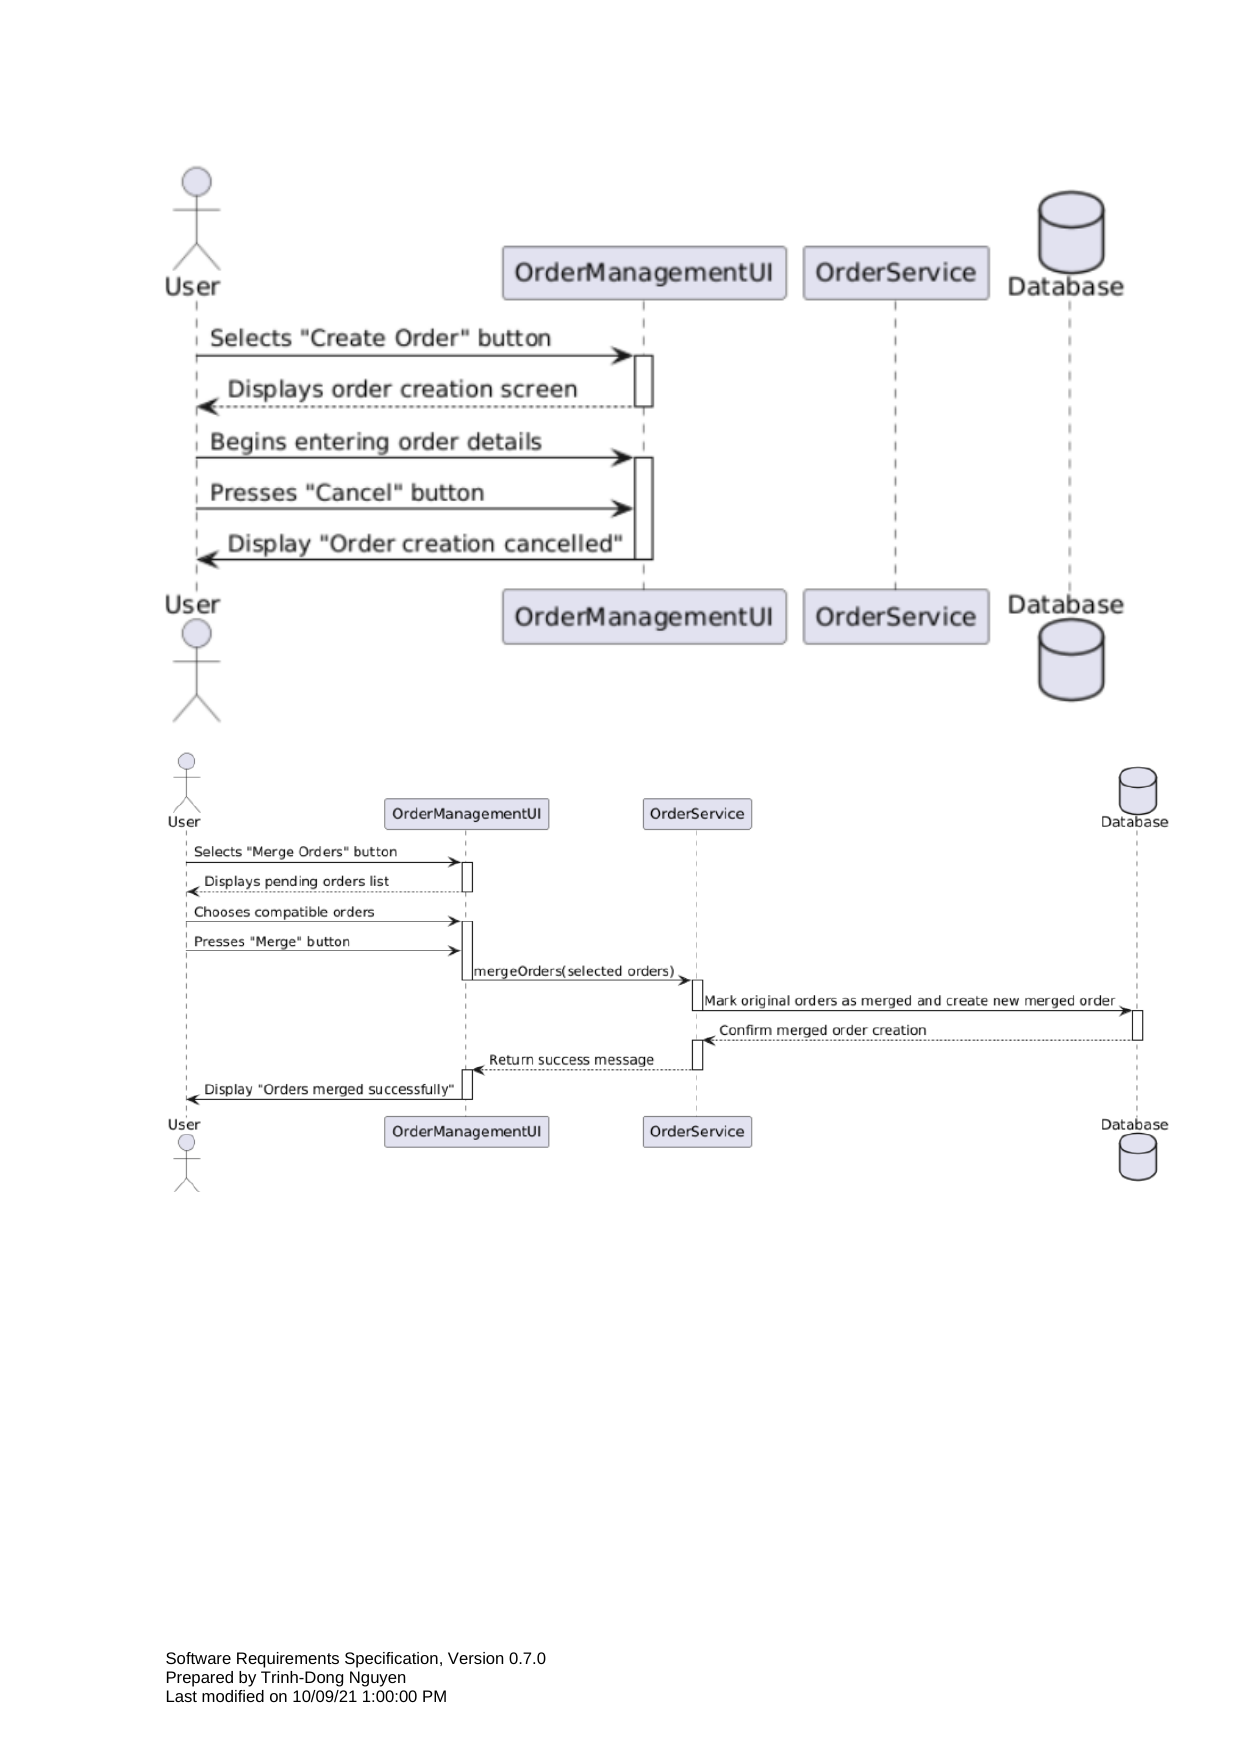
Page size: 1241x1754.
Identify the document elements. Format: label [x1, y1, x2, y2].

picture [165, 163, 1128, 728]
picture [165, 748, 1170, 1192]
